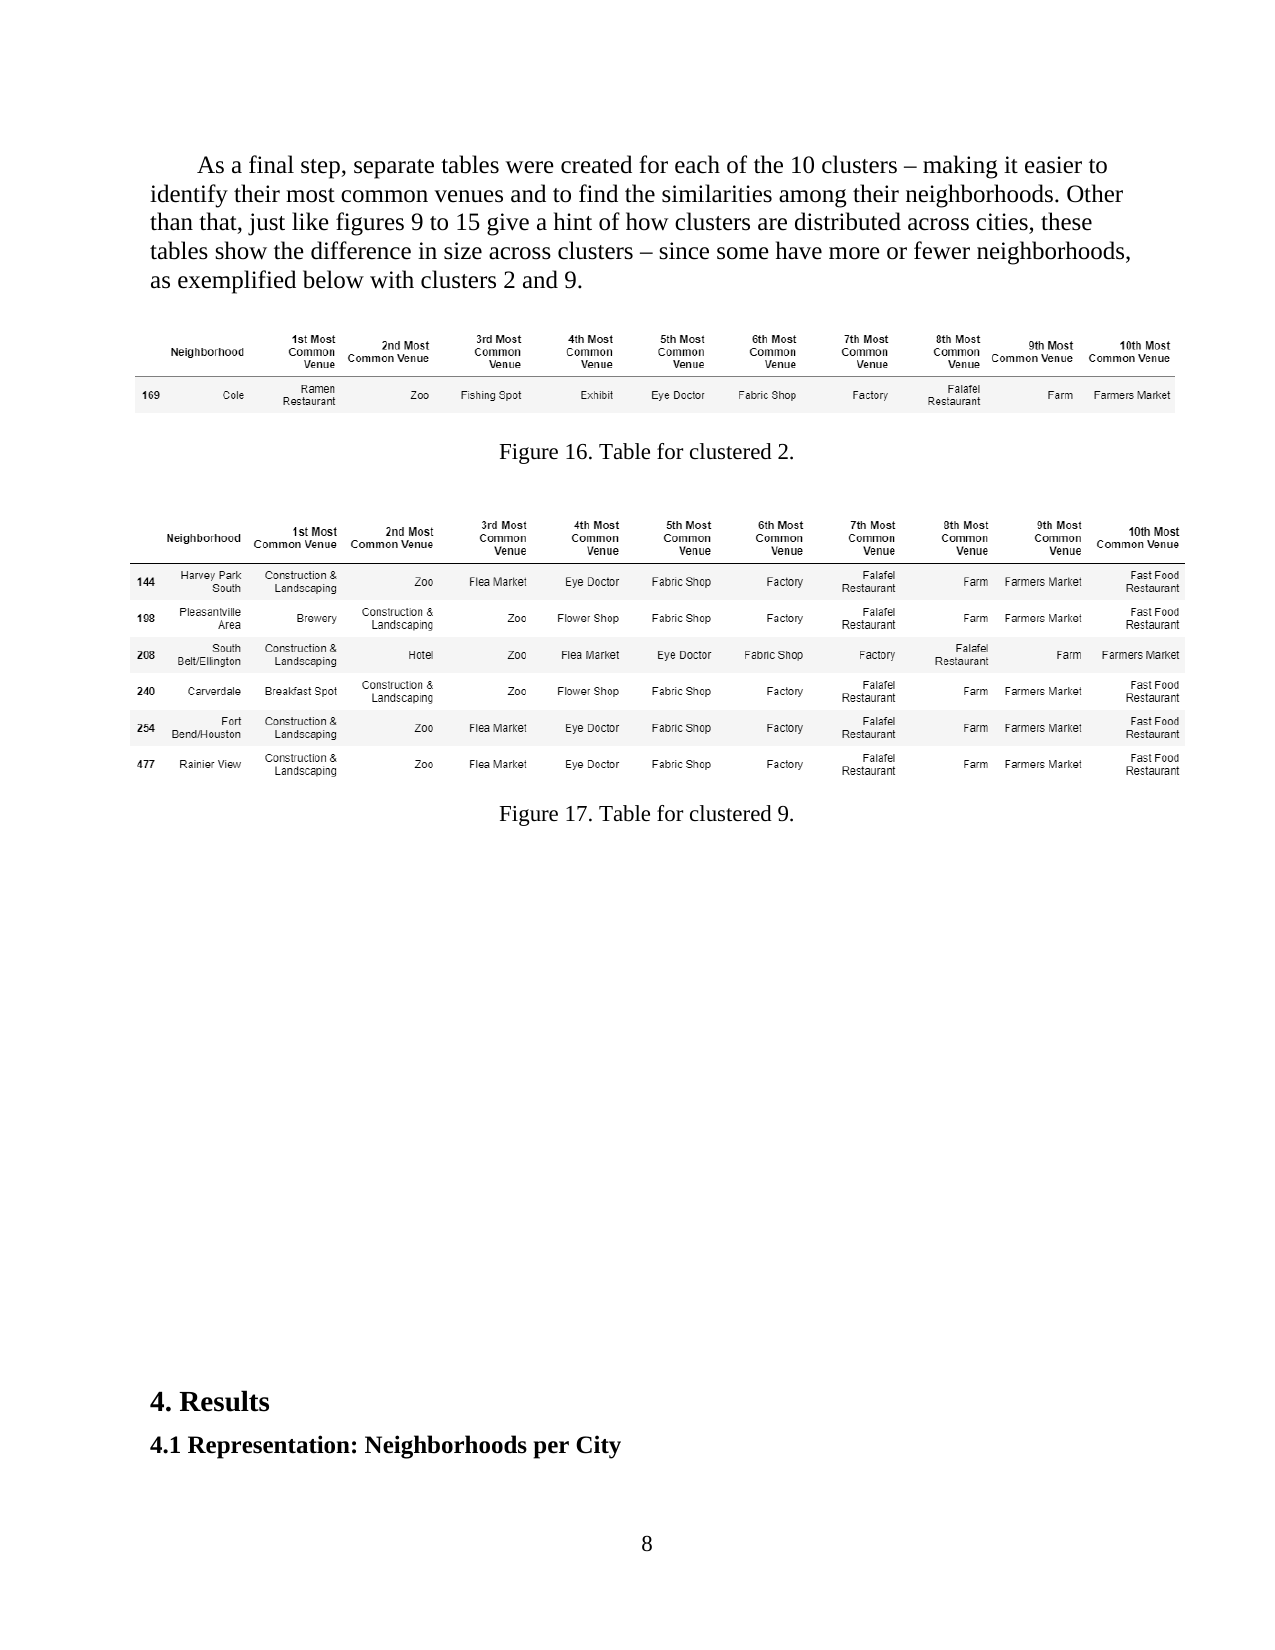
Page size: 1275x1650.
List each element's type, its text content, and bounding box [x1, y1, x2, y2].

text 4. Results [150, 1384, 1144, 1417]
text As a final step, separate tables were created for each of the 10 clusters – making it easier to identify their most common venues and to find the similarities among their neighborhoods. Other than that, just like figures 9 to 15 give a hint of how clusters are distributed across cities, these tables show the difference in size across clusters – since some have more or fewer neighborhoods, as exemplified below with clusters 2 and 9. [150, 150, 1144, 294]
text Figure 17. Table for clustered 9. [150, 801, 1144, 827]
text 4.1 Representation: Neighborhoods per City [150, 1430, 1144, 1459]
picture [131, 322, 1178, 424]
picture [121, 503, 1193, 786]
text Figure 16. Table for clustered 2. [150, 438, 1144, 464]
